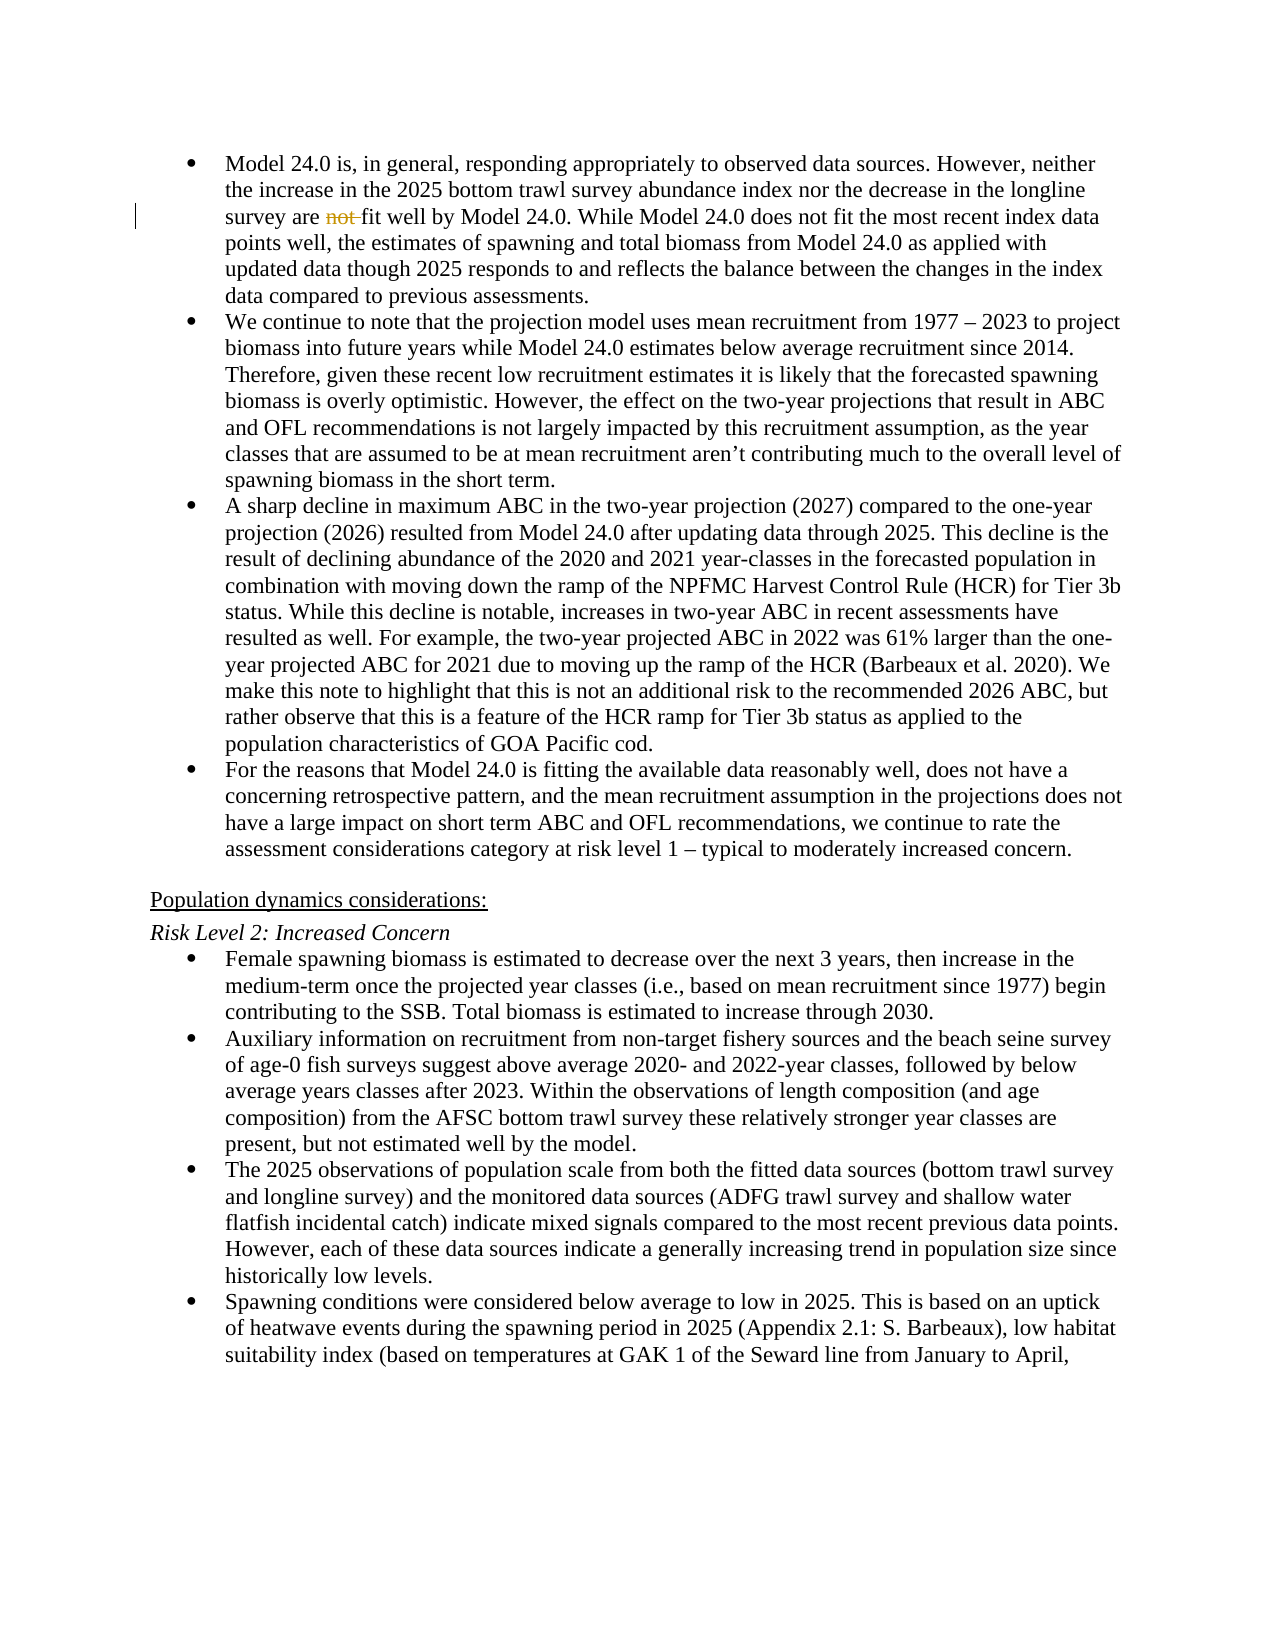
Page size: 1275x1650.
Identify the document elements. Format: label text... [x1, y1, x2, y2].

list For the reasons that Model 24.0 is fitting the available data reasonably well, does not have a concerning retrospective pattern, and the mean recruitment assumption in the projections does not have a large impact on short term ABC and OFL recommendations, we continue to rate the assessment considerations category at risk level 1 – typical to moderately increased concern. [187, 756, 1125, 862]
list The 2025 observations of population scale from both the fitted data sources (bottom trawl survey and longline survey) and the monitored data sources (ADFG trawl survey and shallow water flatfish incidental catch) indicate mixed signals compared to the most recent previous data points. However, each of these data sources indicate a generally increasing trend in population size since historically low levels. [187, 1156, 1125, 1288]
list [187, 1288, 1125, 1367]
list Female spawning biomass is estimated to decrease over the next 3 years, then increase in the medium-term once the projected year classes (i.e., based on mean recruitment since 1977) begin contributing to the SSB. Total biomass is estimated to increase through 2030. [187, 946, 1125, 1024]
list Model 24.0 is, in general, responding appropriately to observed data sources. However, neither the increase in the 2025 bottom trawl survey abundance index nor the decrease in the longline survey are fit well by Model 24.0. While Model 24.0 does not fit the most recent index data points well, the estimates of spawning and total biomass from Model 24.0 as applied with updated data though 2025 responds to and reflects the balance between the changes in the index data compared to previous assessments. [187, 150, 1125, 308]
text Risk Level 2: Increased Concern [150, 919, 1125, 946]
list We continue to note that the projection model uses mean recruitment from 1977 – 2023 to project biomass into future years while Model 24.0 estimates below average recruitment since 2014. Therefore, given these recent low recruitment estimates it is likely that the forecasted spawning biomass is overly optimistic. However, the effect on the two-year projections that result in ABC and OFL recommendations is not largely impacted by this recruitment assumption, as the year classes that are assumed to be at mean recruitment aren’t contributing much to the overall level of spawning biomass in the short term. [187, 308, 1125, 493]
list A sharp decline in maximum ABC in the two-year projection (2027) compared to the one-year projection (2026) resulted from Model 24.0 after updating data through 2025. This decline is the result of declining abundance of the 2020 and 2021 year-classes in the forecasted population in combination with moving down the ramp of the NPFMC Harvest Control Rule (HCR) for Tier 3b status. While this decline is notable, increases in two-year ABC in recent assessments have resulted as well. For example, the two-year projected ABC in 2022 was 61% larger than the one-year projected ABC for 2021 due to moving up the ramp of the HCR (Barbeaux et al. 2020). We make this note to highlight that this is not an additional risk to the recommended 2026 ABC, but rather observe that this is a feature of the HCR ramp for Tier 3b status as applied to the population characteristics of GOA Pacific cod. [187, 493, 1125, 756]
subtitle Population dynamics considerations: [150, 887, 1125, 913]
list Auxiliary information on recruitment from non-target fishery sources and the beach seine survey of age-0 fish surveys suggest above average 2020- and 2022-year classes, followed by below average years classes after 2023. Within the observations of length composition (and age composition) from the AFSC bottom trawl survey these relatively stronger year classes are present, but not estimated well by the model. [187, 1024, 1125, 1156]
